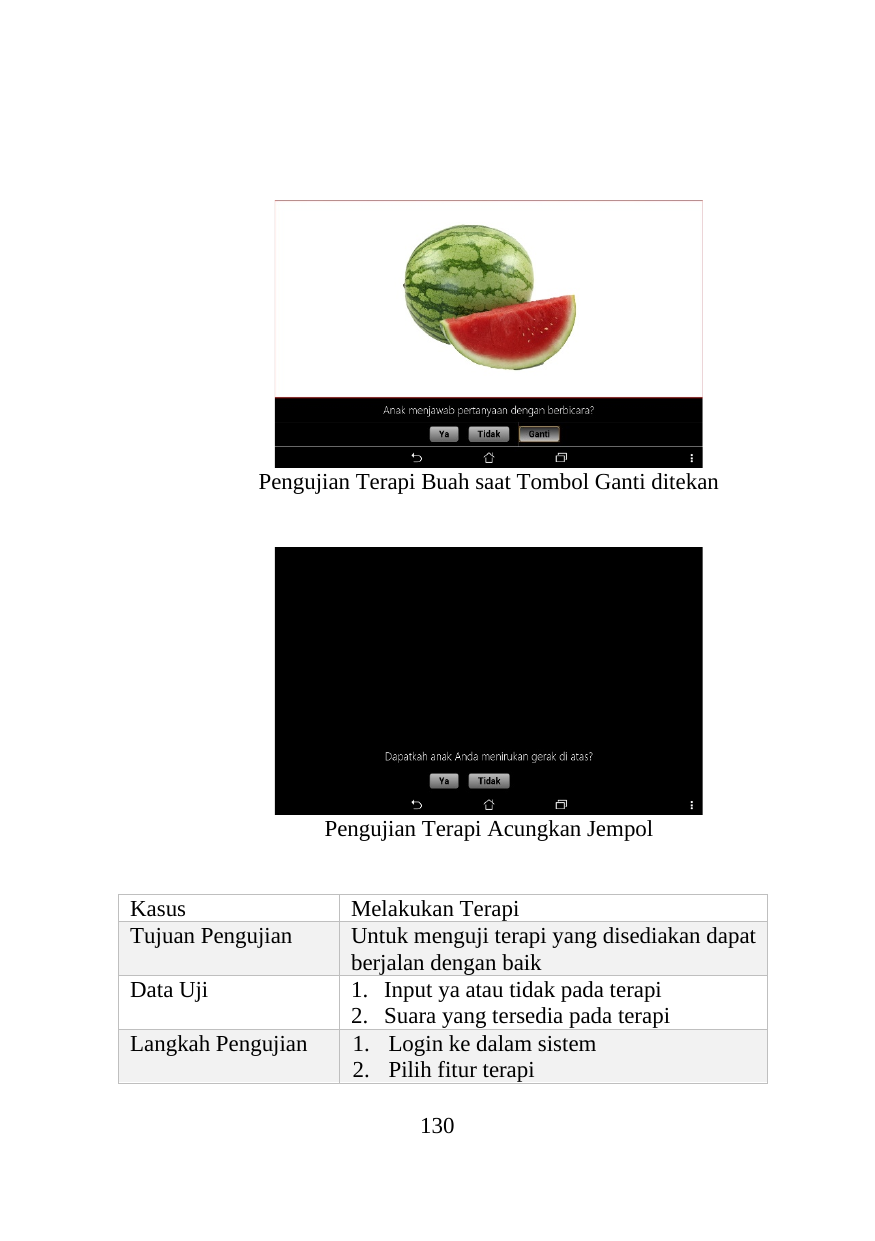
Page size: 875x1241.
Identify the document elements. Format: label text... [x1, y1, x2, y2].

picture [274, 547, 703, 815]
table_cell Untuk menguji terapi yang disediakan dapat berjalan dengan baik [340, 922, 767, 975]
table_header Kasus [119, 895, 339, 921]
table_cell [340, 1030, 767, 1082]
picture [274, 200, 703, 468]
list Pengujian Terapi Buah saat Tombol Ganti ditekan [222, 468, 756, 494]
list Pengujian Terapi Acungkan Jempol [222, 815, 756, 841]
table_header Melakukan Terapi [340, 895, 767, 921]
table_cell Tujuan Pengujian [119, 922, 339, 975]
table_cell Input ya atau tidak pada terapi Suara yang tersedia pada terapi [340, 976, 767, 1029]
table_cell Langkah Pengujian [119, 1030, 339, 1082]
table_cell Data Uji [119, 976, 339, 1029]
